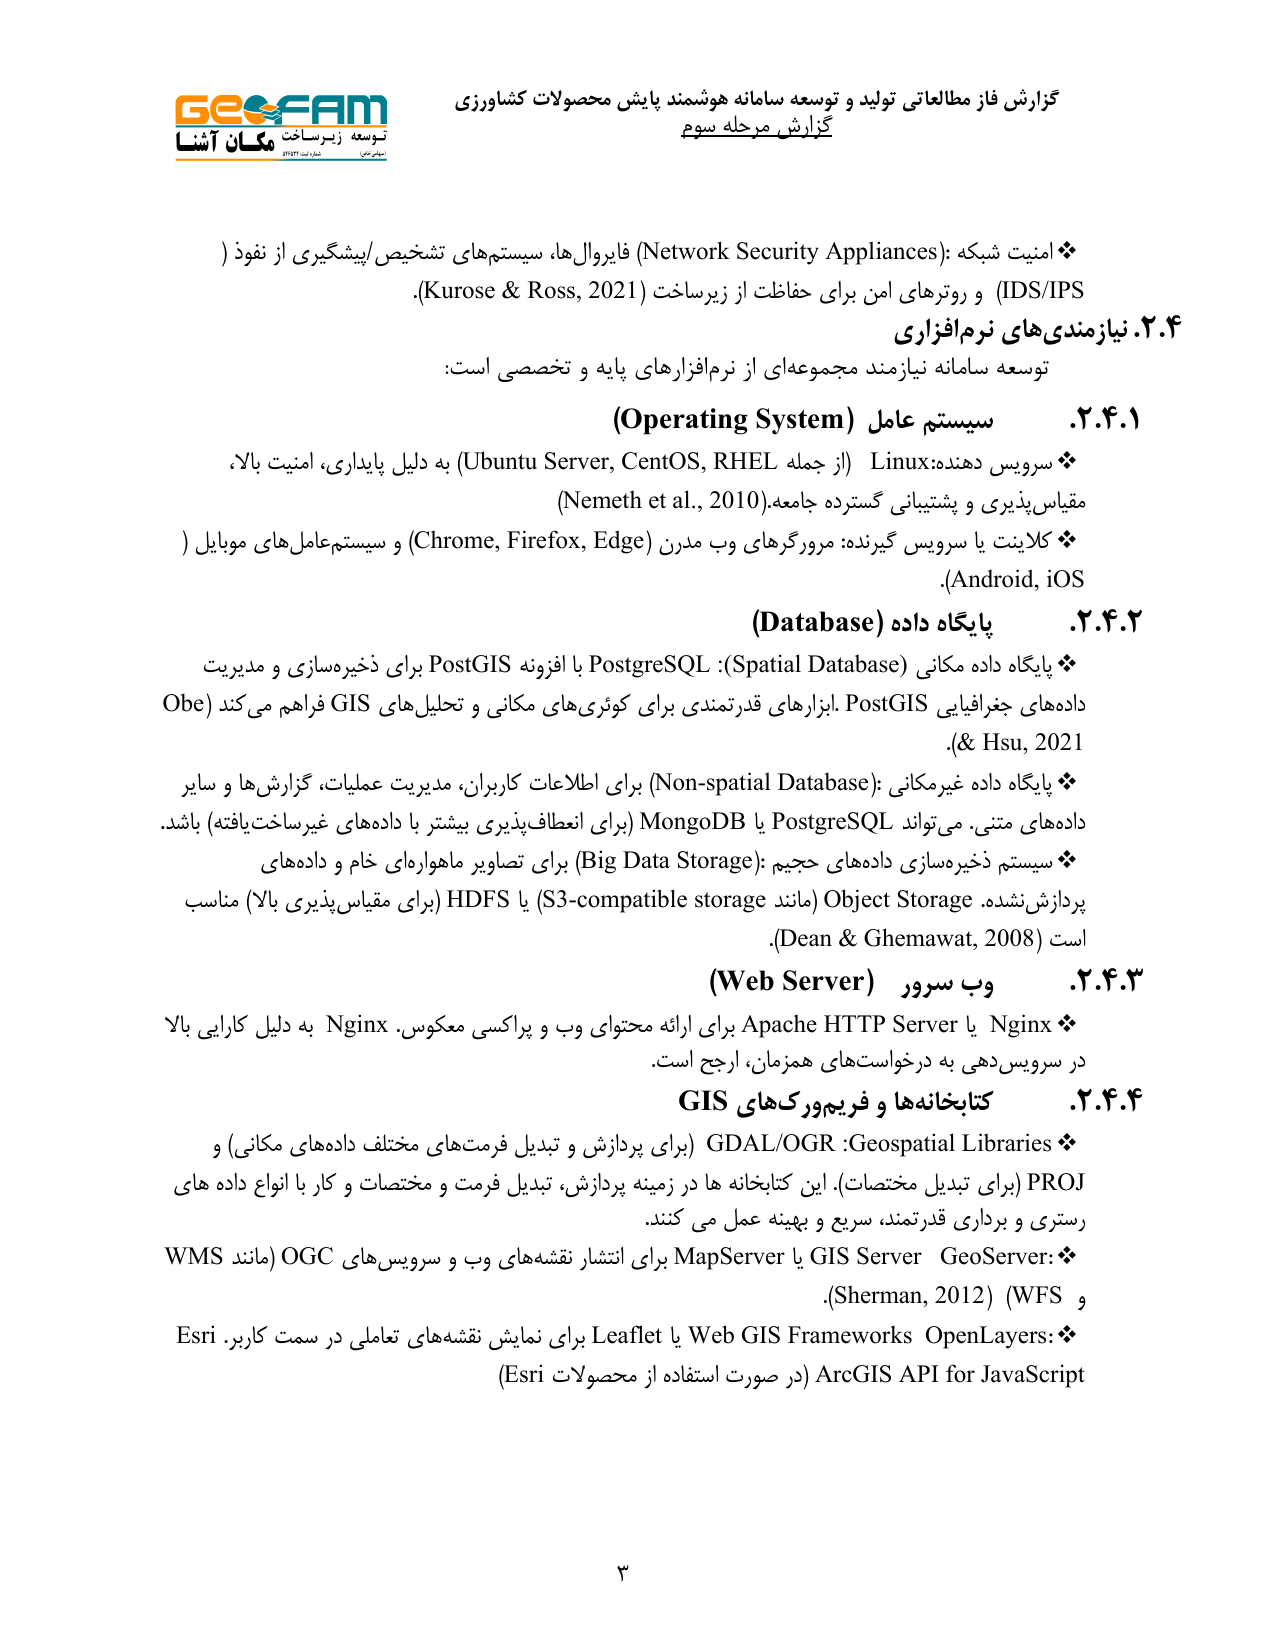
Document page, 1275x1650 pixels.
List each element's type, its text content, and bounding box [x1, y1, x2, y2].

picture [174, 89, 389, 168]
list کلاینت یا سرویس گیرنده: مرورگرهای وب مدرن (Chrome, Firefox, Edge) و سیستم‌عامل‌های موبایل (Android, iOS). [148, 525, 1085, 597]
list :GIS Server GeoServer یا MapServer برای انتشار نقشه‌های وب و سرویس‌های OGC (مانند WMS و WFS) (Sherman, 2012). [148, 1241, 1085, 1313]
list سیستم ذخیره‌سازی داده‌های حجیم :(Big Data Storage) برای تصاویر ماهواره‌ای خام و داده‌های پردازش‌نشده. Object Storage (مانند S3-compatible storage) یا HDFS (برای مقیاس‌پذیری بالا) مناسب است (Dean & Ghemawat, 2008). [148, 846, 1085, 957]
list پایگاه داده غیرمکانی :(Non-spatial Database) برای اطلاعات کاربران، مدیریت عملیات، گزارش‌ها و سایر داده‌های متنی. می‌تواند PostgreSQL یا MongoDB (برای انعطاف‌پذیری بیشتر با داده‌های غیرساخت‌یافته) باشد. [148, 767, 1085, 839]
list توسعه سامانه نیازمند مجموعه‌ای از نرم‌افزارهای پایه و تخصصی است: [148, 355, 1049, 384]
list پایگاه داده مکانی PostgreSQL :(Spatial Database) با افزونه PostGIS برای ذخیره‌سازی و مدیریت داده‌های جغرافیایی PostGIS .ابزارهای قدرتمندی برای کوئری‌های مکانی و تحلیل‌های GIS فراهم می‌کند (Obe & Hsu, 2021). [148, 649, 1085, 760]
subtitle پایگاه داده (Database) [148, 604, 1068, 642]
subtitle سیستم عامل (Operating System) [148, 401, 1068, 439]
list سرویس دهنده:Linux (از جمله Ubuntu Server, CentOS, RHEL) به دلیل پایداری، امنیت بالا، مقیاس‌پذیری و پشتیبانی گسترده جامعه.(Nemeth et al., 2010) [148, 446, 1085, 518]
subtitle نیازمندی‌های نرم‌افزاری [148, 315, 1132, 348]
list :Web GIS Frameworks OpenLayers یا Leaflet برای نمایش نقشه‌های تعاملی در سمت کاربر. Esri ArcGIS API for JavaScript (در صورت استفاده از محصولات Esri) [148, 1320, 1085, 1392]
list امنیت شبکه :(Network Security Appliances) فایروال‌ها، سیستم‌های تشخیص/پیشگیری از نفوذ (IDS/IPS) و روترهای امن برای حفاظت از زیرساخت (Kurose & Ross, 2021). [148, 236, 1085, 308]
subtitle کتابخانه‌ها و فریم‌ورک‌های GIS [148, 1083, 1068, 1121]
list Nginx یا Apache HTTP Server برای ارائه محتوای وب و پراکسی معکوس. Nginx به دلیل کارایی بالا در سرویس‌دهی به درخواست‌های همزمان، ارجح است. [148, 1009, 1085, 1077]
subtitle وب سرور (Web Server) [148, 963, 1068, 1001]
list GDAL/OGR :Geospatial Libraries (برای پردازش و تبدیل فرمت‌های مختلف داده‌های مکانی) و PROJ (برای تبدیل مختصات). این کتابخانه ها در زمینه پردازش، تبدیل فرمت و مختصات و کار با انواع داده های رستری و برداری قدرتمند، سریع و بهینه عمل می کنند. [148, 1128, 1085, 1236]
